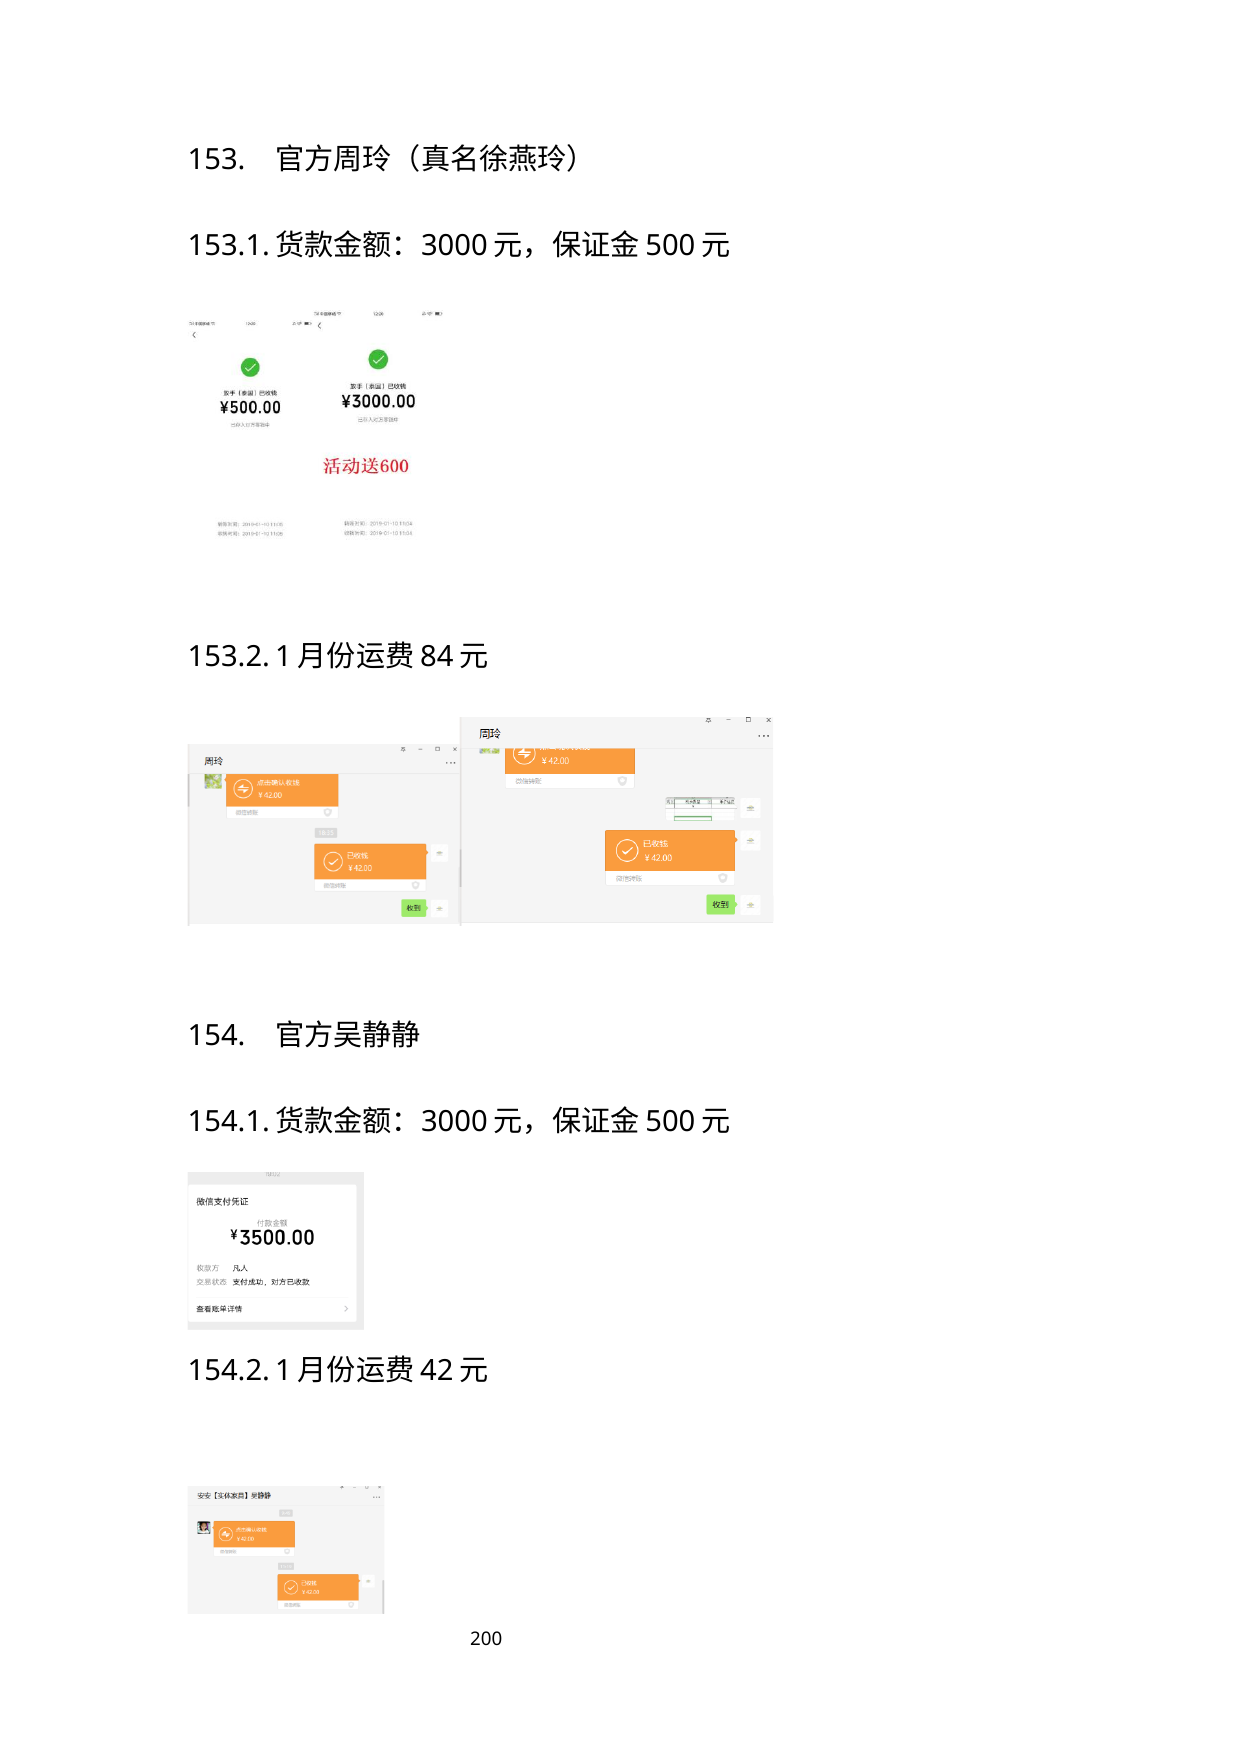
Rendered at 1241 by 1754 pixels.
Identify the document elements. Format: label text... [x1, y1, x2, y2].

subtitle 货款金额：3000元，保证金500元 [187, 210, 1053, 275]
subtitle 1月份运费42元 [187, 1335, 1053, 1400]
picture [187, 1172, 364, 1330]
picture [187, 310, 444, 543]
subtitle 1月份运费84元 [187, 621, 1053, 686]
subtitle 货款金额：3000元，保证金500元 [187, 1086, 1053, 1151]
picture [187, 1486, 385, 1614]
subtitle 官方吴静静 [187, 1000, 1053, 1065]
subtitle 官方周玲（真名徐燕玲） [187, 124, 1053, 189]
picture [187, 717, 774, 926]
